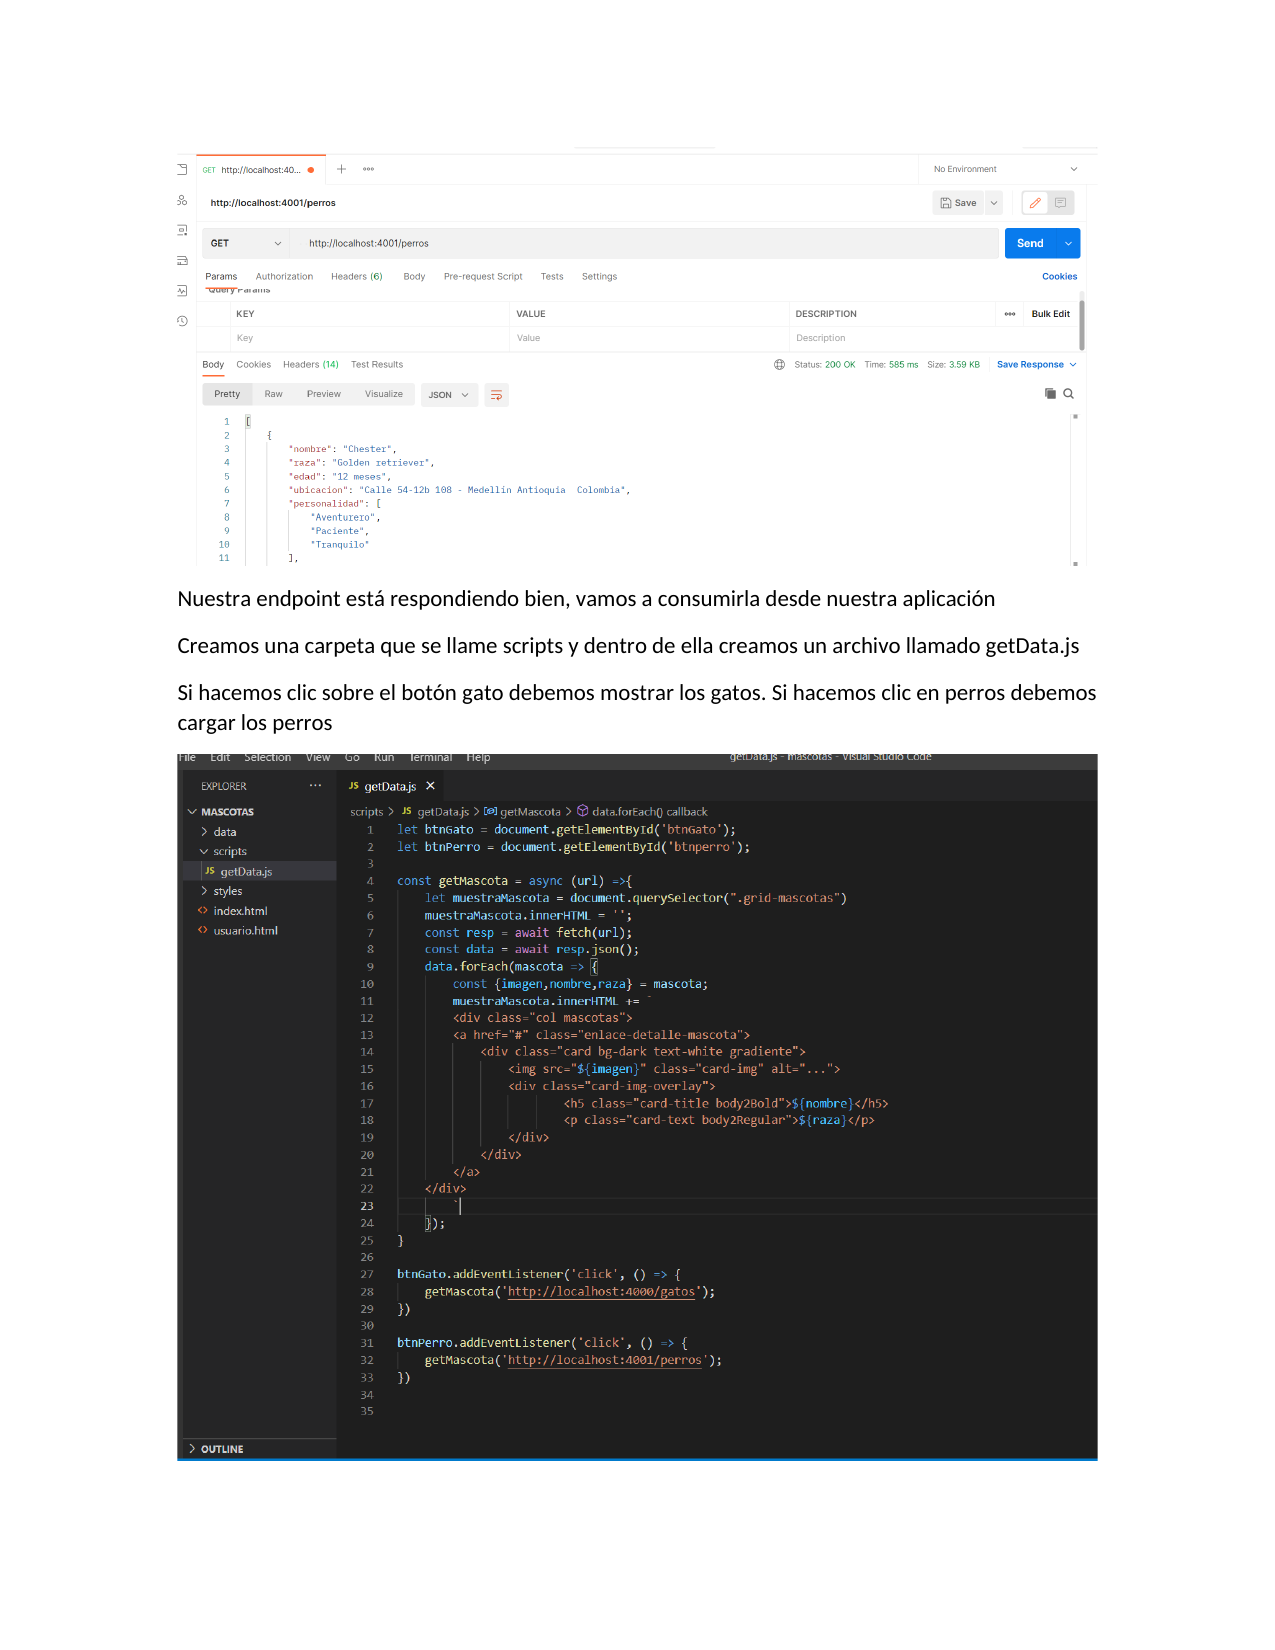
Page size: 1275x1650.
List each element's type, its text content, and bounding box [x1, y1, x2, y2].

picture [177, 147, 1098, 566]
picture [177, 754, 1098, 1461]
text Creamos una carpeta que se llame scripts y dentro de ella creamos un archivo llamado getData.js [177, 631, 1098, 659]
text Si hacemos clic sobre el botón gato debemos mostrar los gatos. Si hacemos clic en perros debemos cargar los perros [177, 678, 1098, 736]
text Nuestra endpoint está respondiendo bien, vamos a consumirla desde nuestra aplicación [177, 584, 1098, 612]
